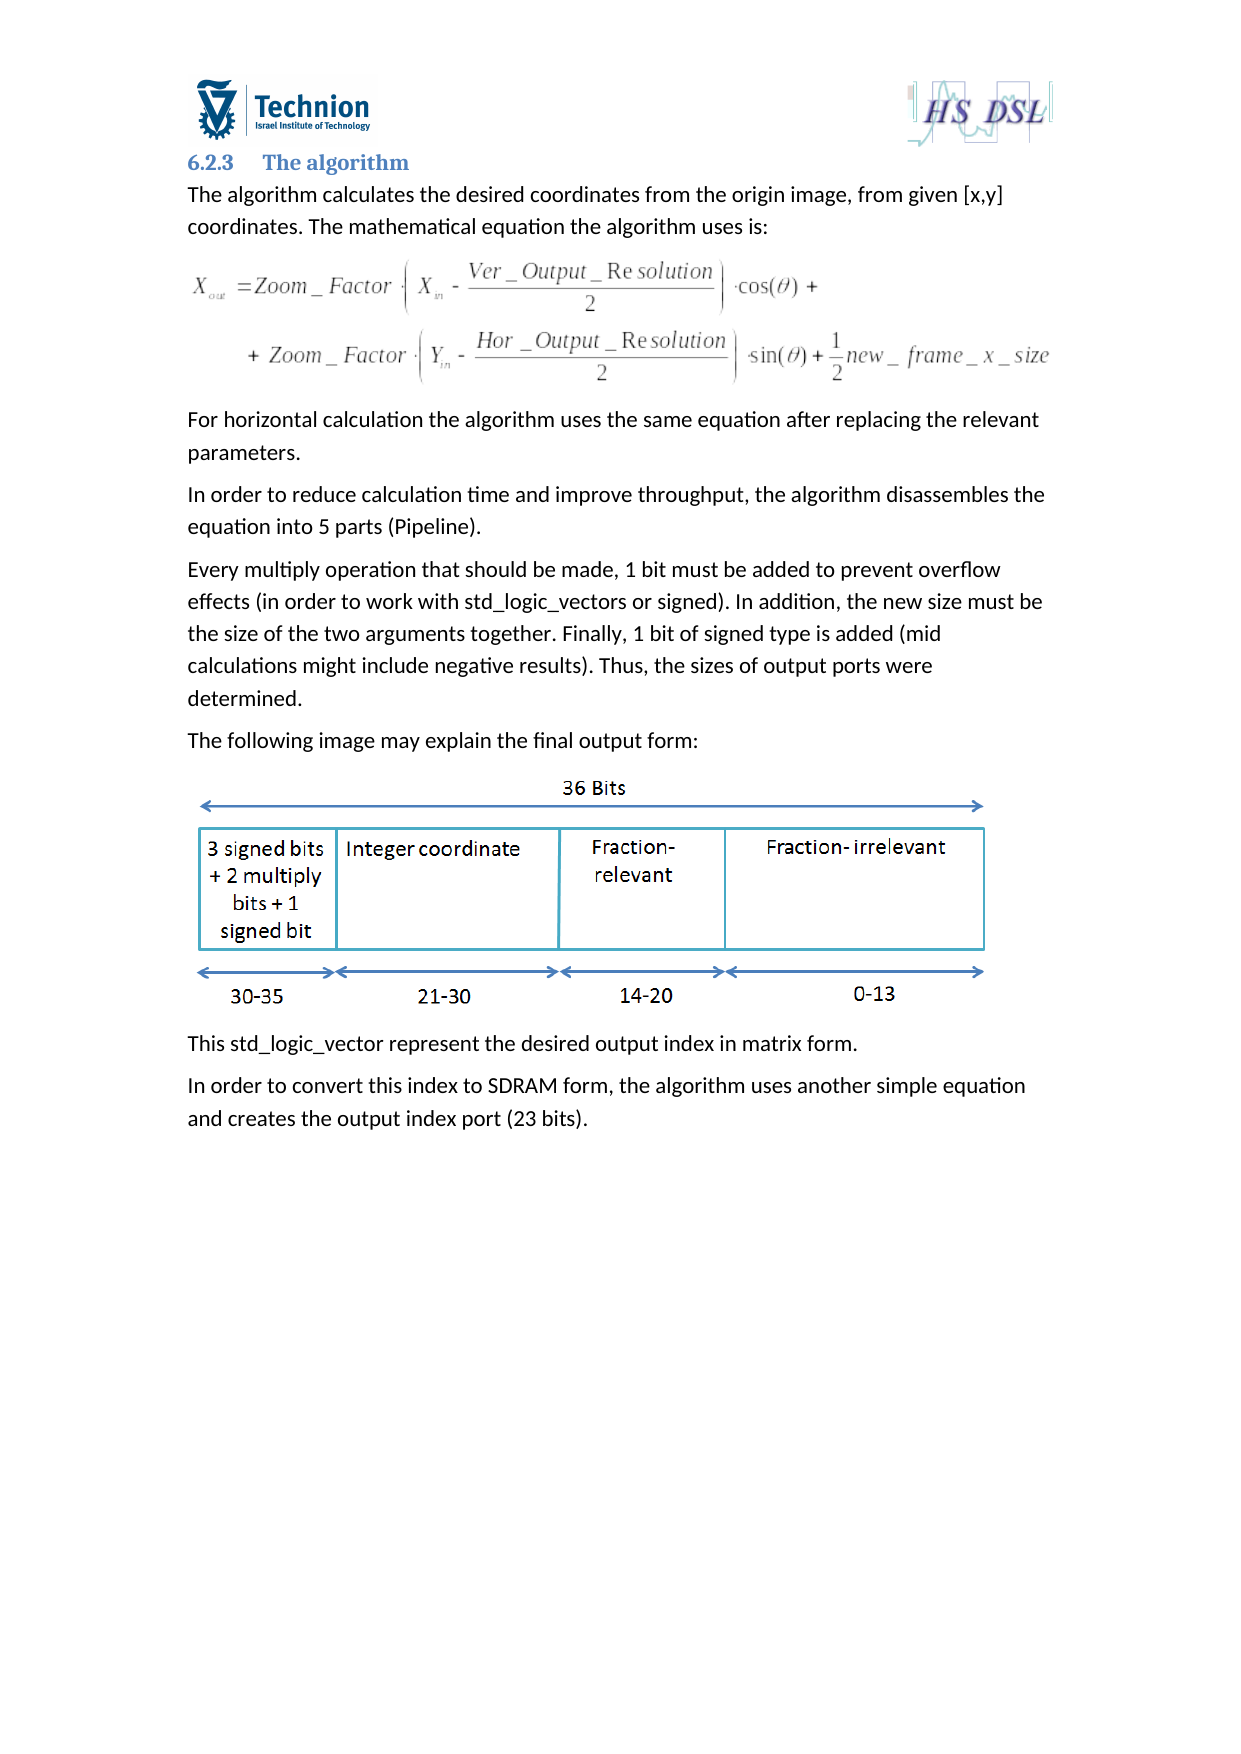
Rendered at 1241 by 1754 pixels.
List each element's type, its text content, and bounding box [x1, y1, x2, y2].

text In order to reduce calculation time and improve throughput, the algorithm disassembles the equation into 5 parts (Pipeline). [187, 480, 1053, 541]
text This std_logic_vector represent the desired output index in matrix form. [187, 1029, 1053, 1057]
picture [907, 73, 1053, 147]
text For horizontal calculation the algorithm uses the same equation after replacing the relevant parameters. [187, 406, 1053, 466]
picture [187, 769, 995, 1015]
picture [187, 74, 378, 147]
text The following image may explain the final output form: [187, 726, 1053, 754]
text Every multiply operation that should be made, 1 bit must be added to prevent overflow effects (in order to work with std_logic_vectors or signed). In addition, the new size must be the size of the two arguments together. Finally, 1 bit of signed type is added (mid calculations might include negative results). Thus, the sizes of output ports were determined. [187, 555, 1053, 712]
subtitle The algorithm [187, 150, 1053, 176]
text In order to convert this index to SDRAM form, the algorithm uses another simple equation and creates the output index port (23 bits). [187, 1071, 1053, 1132]
text The algorithm calculates the desired coordinates from the origin image, from given [x,y] coordinates. The mathematical equation the algorithm uses is: [187, 180, 1053, 240]
